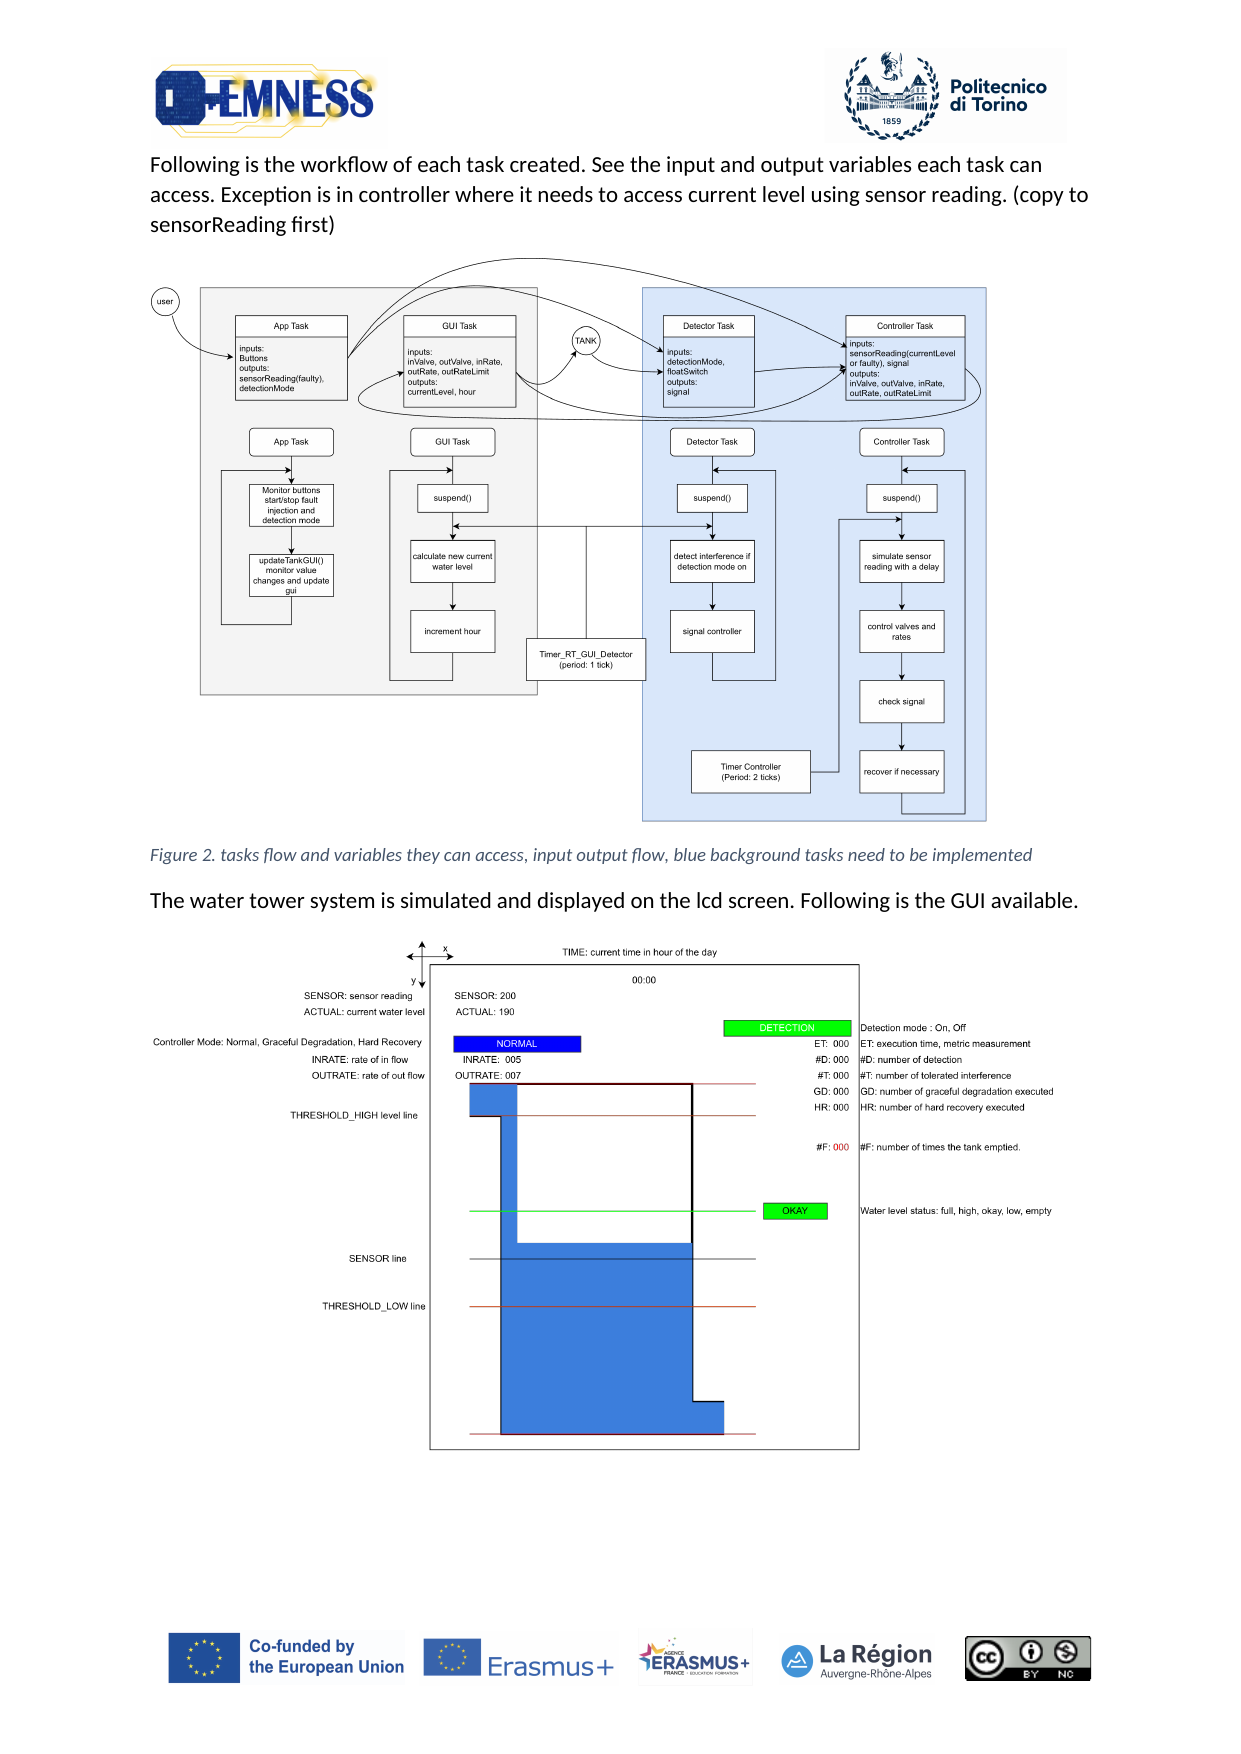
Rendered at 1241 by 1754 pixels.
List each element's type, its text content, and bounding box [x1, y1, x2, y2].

picture [150, 57, 388, 149]
picture [779, 1633, 935, 1685]
text The water tower system is simulated and displayed on the lcd screen. Following is the GUI available. [150, 887, 1090, 915]
picture [419, 1631, 619, 1686]
picture [150, 257, 987, 824]
text Figure 2. tasks flow and variables they can access, input output flow, blue background tasks need to be implemented [150, 843, 1090, 866]
picture [150, 933, 1091, 1453]
picture [638, 1628, 753, 1686]
picture [965, 1636, 1092, 1681]
picture [167, 1630, 405, 1685]
picture [824, 48, 1067, 143]
text Following is the workflow of each task created. See the input and output variables each task can access. Exception is in controller where it needs to access current level using sensor reading. (copy to sensorReading first) [150, 150, 1090, 238]
